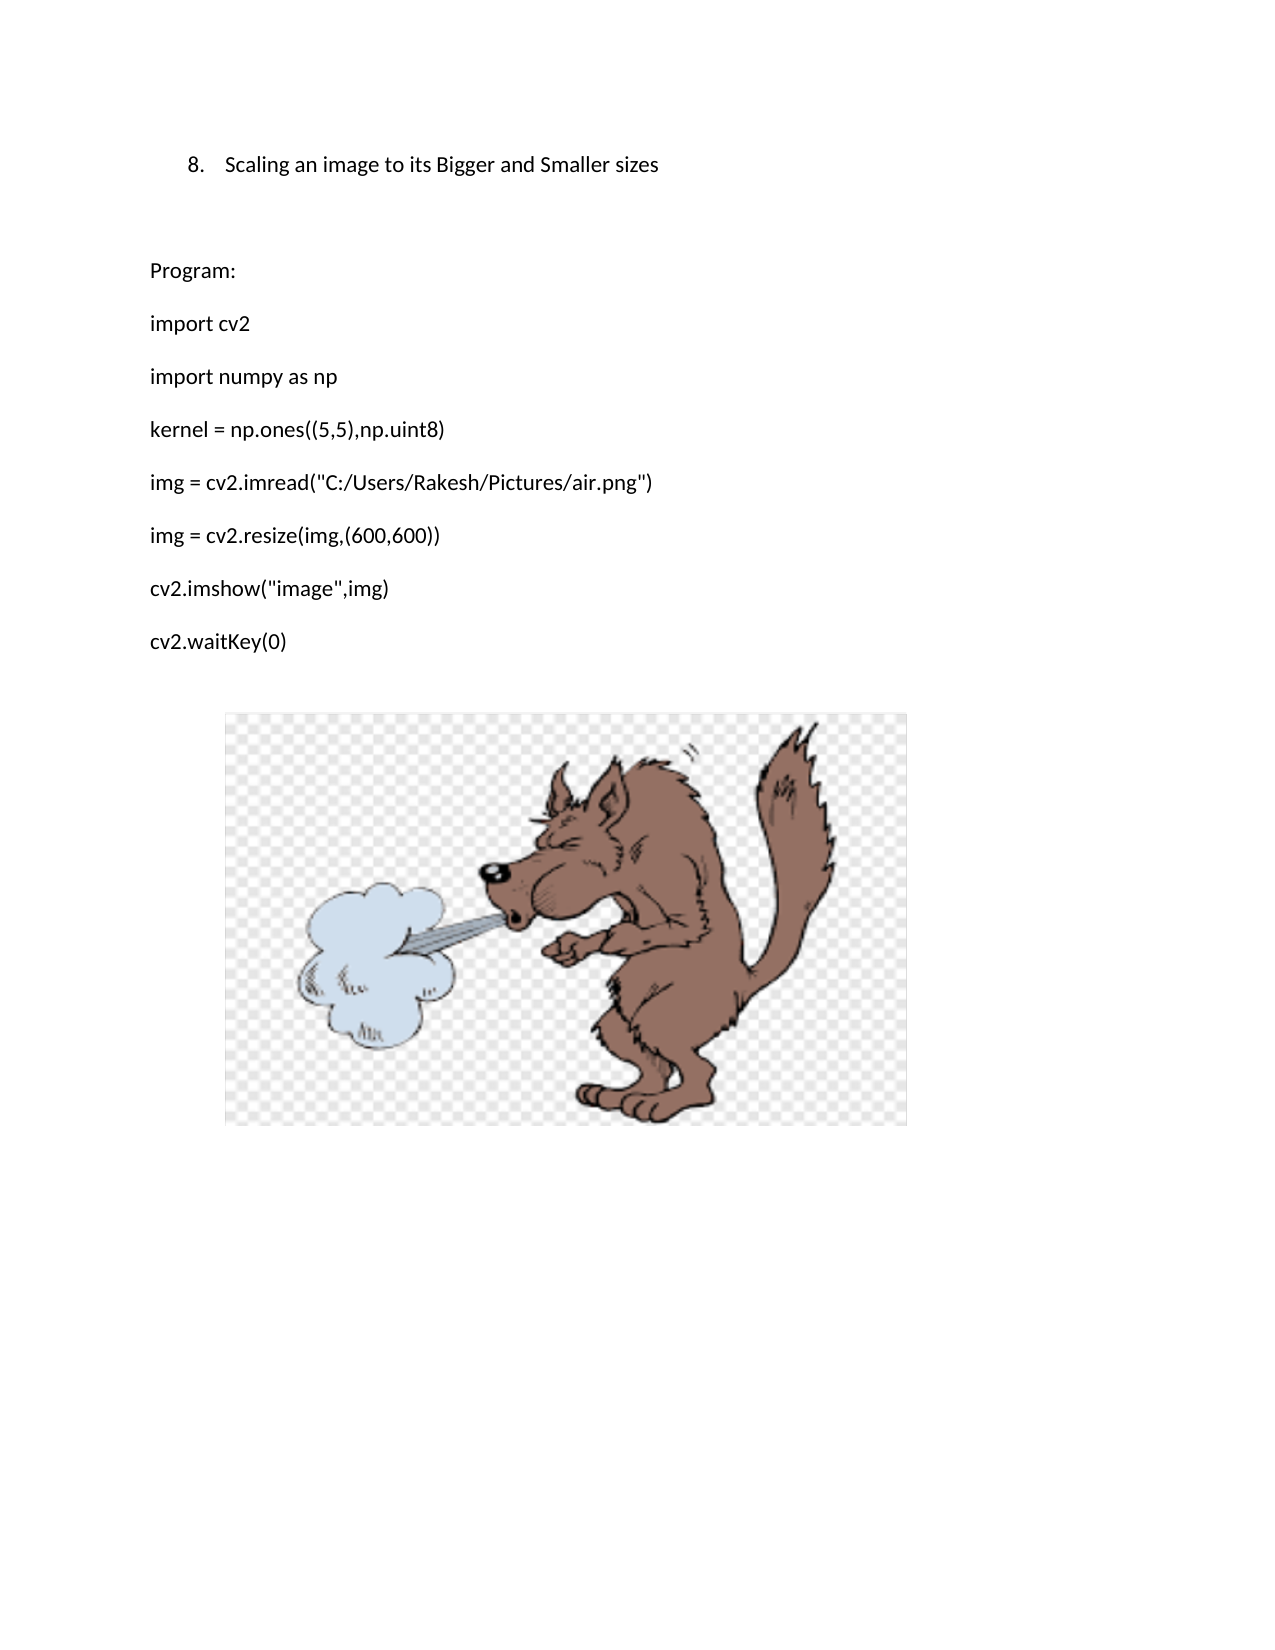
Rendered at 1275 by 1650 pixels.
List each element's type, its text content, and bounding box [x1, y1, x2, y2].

text import numpy as np [150, 362, 1125, 390]
text import cv2 [150, 309, 1125, 337]
picture [225, 712, 907, 1126]
text Program: [150, 256, 1125, 284]
text kernel = np.ones((5,5),np.uint8) [150, 415, 1125, 443]
text cv2.imshow("image",img) [150, 574, 1125, 602]
text cv2.waitKey(0) [150, 627, 1125, 655]
text img = cv2.imread("C:/Users/Rakesh/Pictures/air.png") [150, 468, 1125, 496]
text img = cv2.resize(img,(600,600)) [150, 521, 1125, 549]
list Scaling an image to its Bigger and Smaller sizes [187, 150, 1125, 178]
